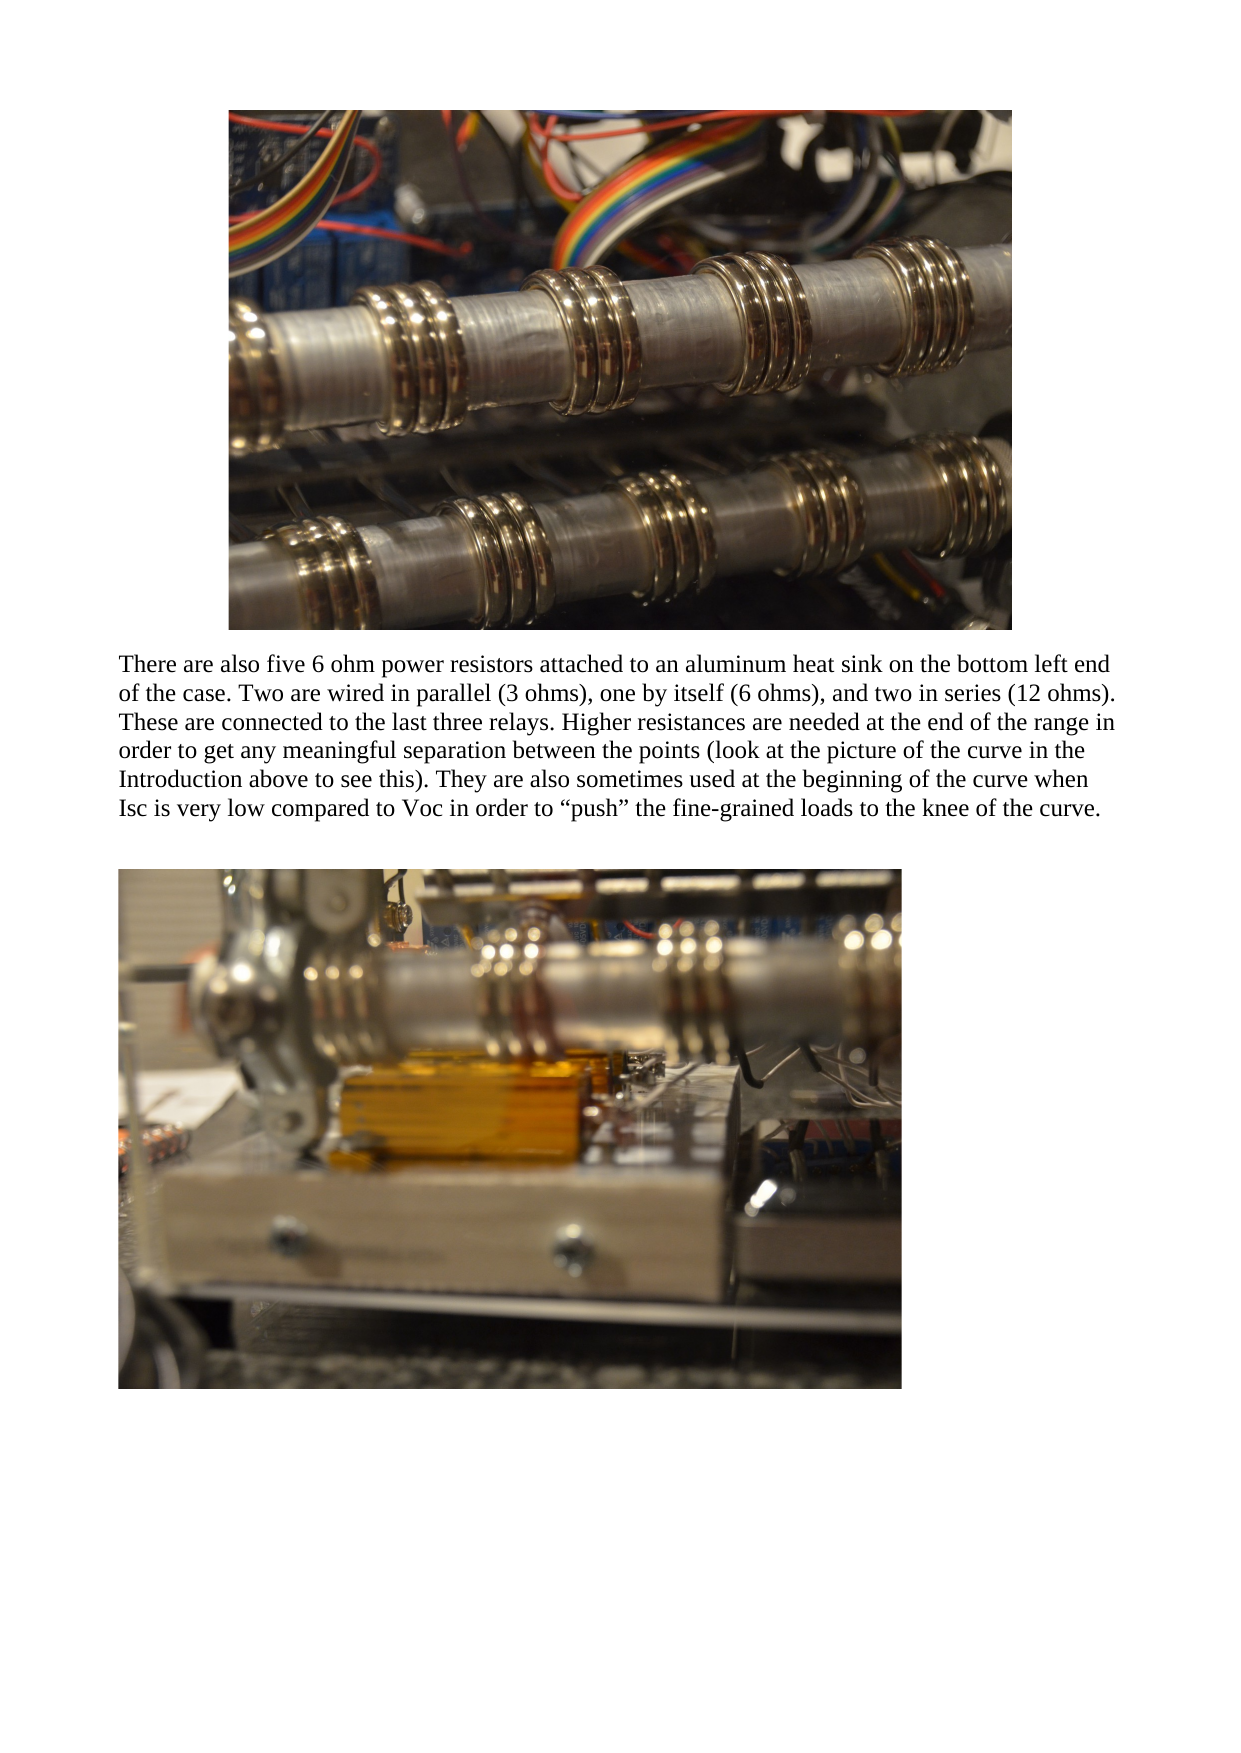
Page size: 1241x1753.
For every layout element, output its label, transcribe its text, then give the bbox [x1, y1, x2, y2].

text There are also five 6 ohm power resistors attached to an aluminum heat sink on the bottom left end of the case. Two are wired in parallel (3 ohms), one by itself (6 ohms), and two in series (12 ohms). These are connected to the last three relays. Higher resistances are needed at the end of the range in order to get any meaningful separation between the points (look at the picture of the curve in the Introduction above to see this). They are also sometimes used at the beginning of the curve when Isc is very low compared to Voc in order to “push” the fine-grained loads to the knee of the curve. [118, 649, 1120, 822]
picture [228, 110, 1012, 630]
picture [118, 869, 902, 1389]
